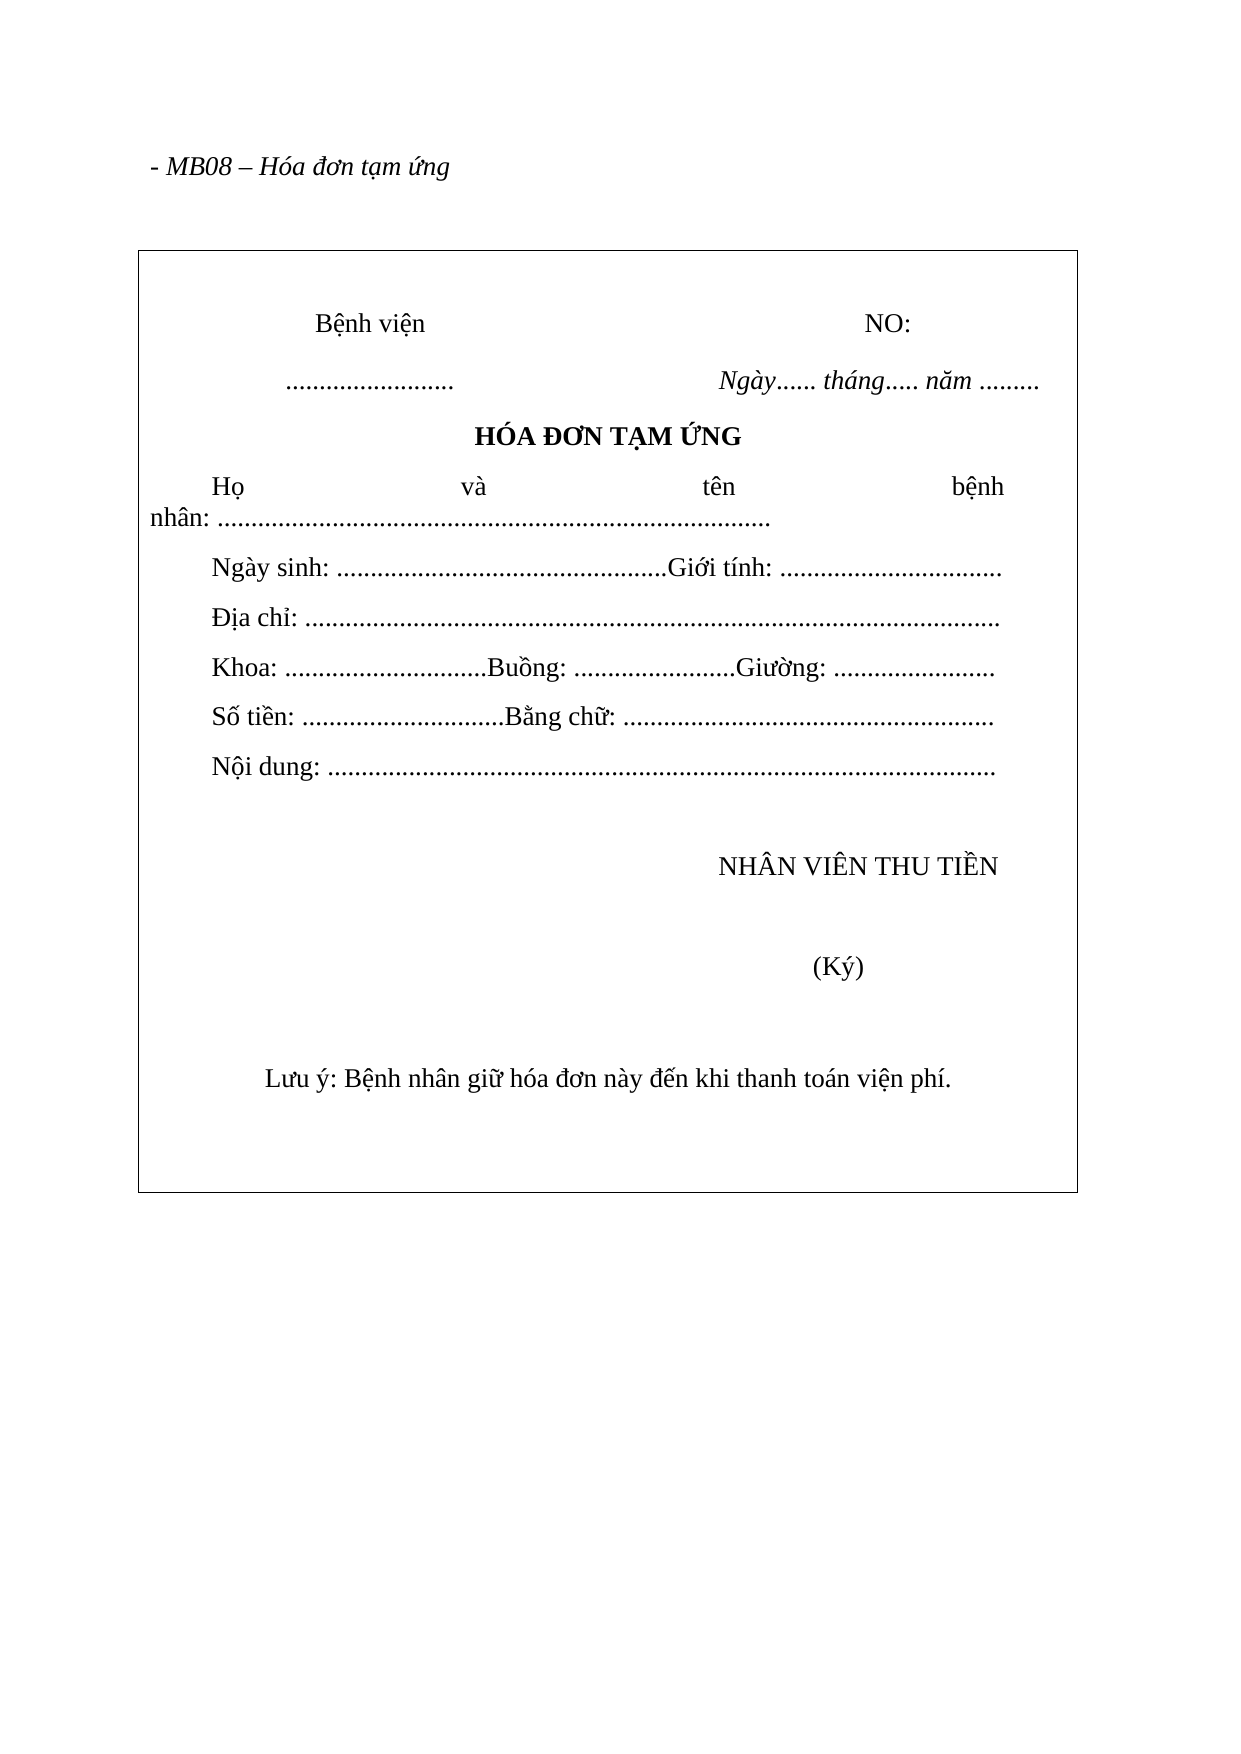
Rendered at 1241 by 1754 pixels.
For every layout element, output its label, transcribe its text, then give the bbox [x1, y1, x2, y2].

table_header Bệnh viện NO: ......................... Ngày...... tháng..... năm ......... HÓA ĐƠN TẠM ỨNG Họ và tên bệnh nhân: .................................................................................. Ngày sinh: .................................................Giới tính: ................................. Địa chỉ: ....................................................................................................... Khoa: ..............................Buồng: ........................Giường: ........................ Số tiền: ..............................Bằng chữ: ....................................................... Nội dung: ................................................................................................... NHÂN VIÊN THU TIỀN (Ký) Lưu ý: Bệnh nhân giữ hóa đơn này đến khi thanh toán viện phí. [139, 251, 1077, 1192]
text - MB08 – Hóa đơn tạm ứng [150, 150, 1090, 181]
